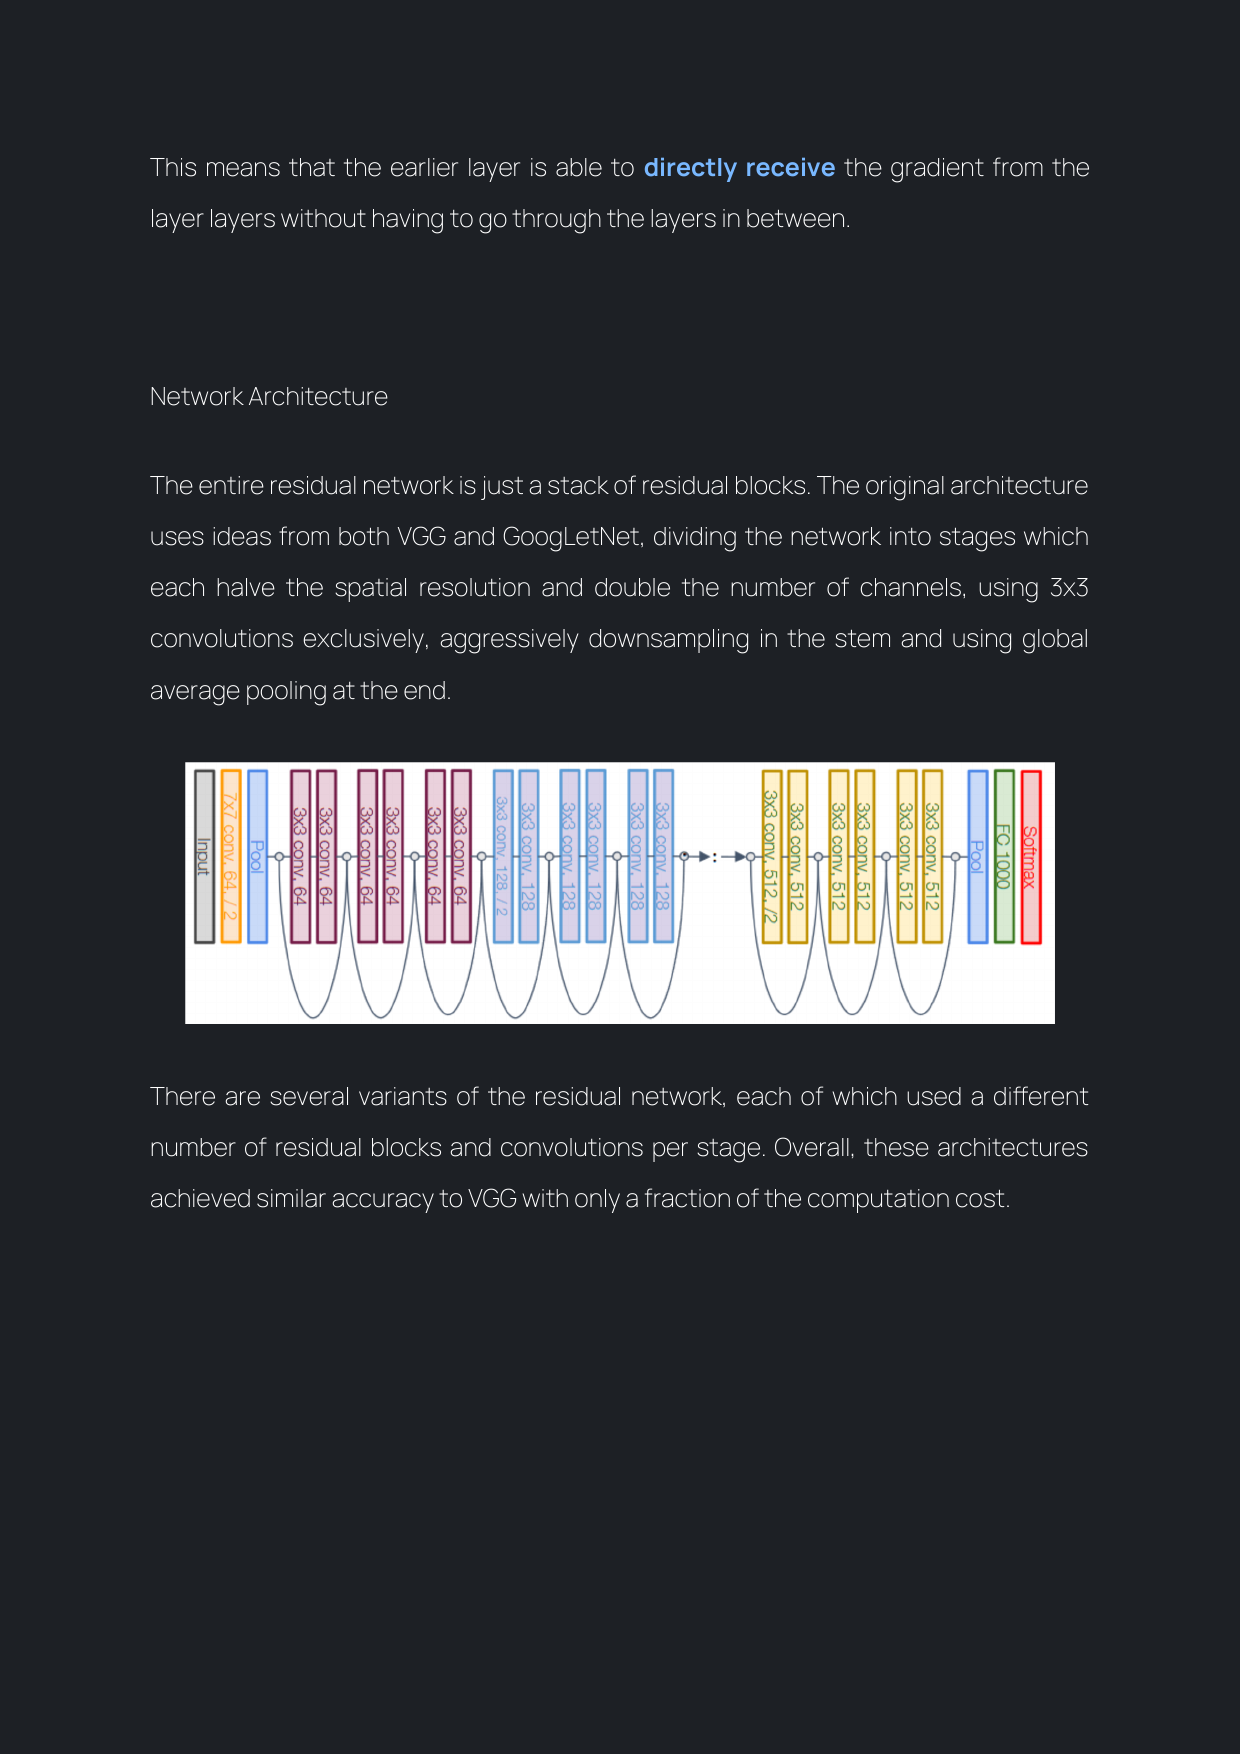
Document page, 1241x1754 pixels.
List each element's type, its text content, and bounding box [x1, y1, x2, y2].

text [150, 150, 1090, 235]
text There are several variants of the residual network, each of which used a different number of residual blocks and convolutions per stage. Overall, these architectures achieved similar accuracy to VGG with only a fraction of the computation cost. [150, 1078, 1090, 1215]
subtitle Network Architecture [150, 379, 1090, 413]
text The entire residual network is just a stack of residual blocks. The original architecture uses ideas from both VGG and GoogLetNet, dividing the network into stages which each halve the spatial resolution and double the number of channels, using 3x3 convolutions exclusively, aggressively downsampling in the stem and using global average pooling at the end. [150, 467, 1090, 707]
picture [186, 763, 1054, 1024]
